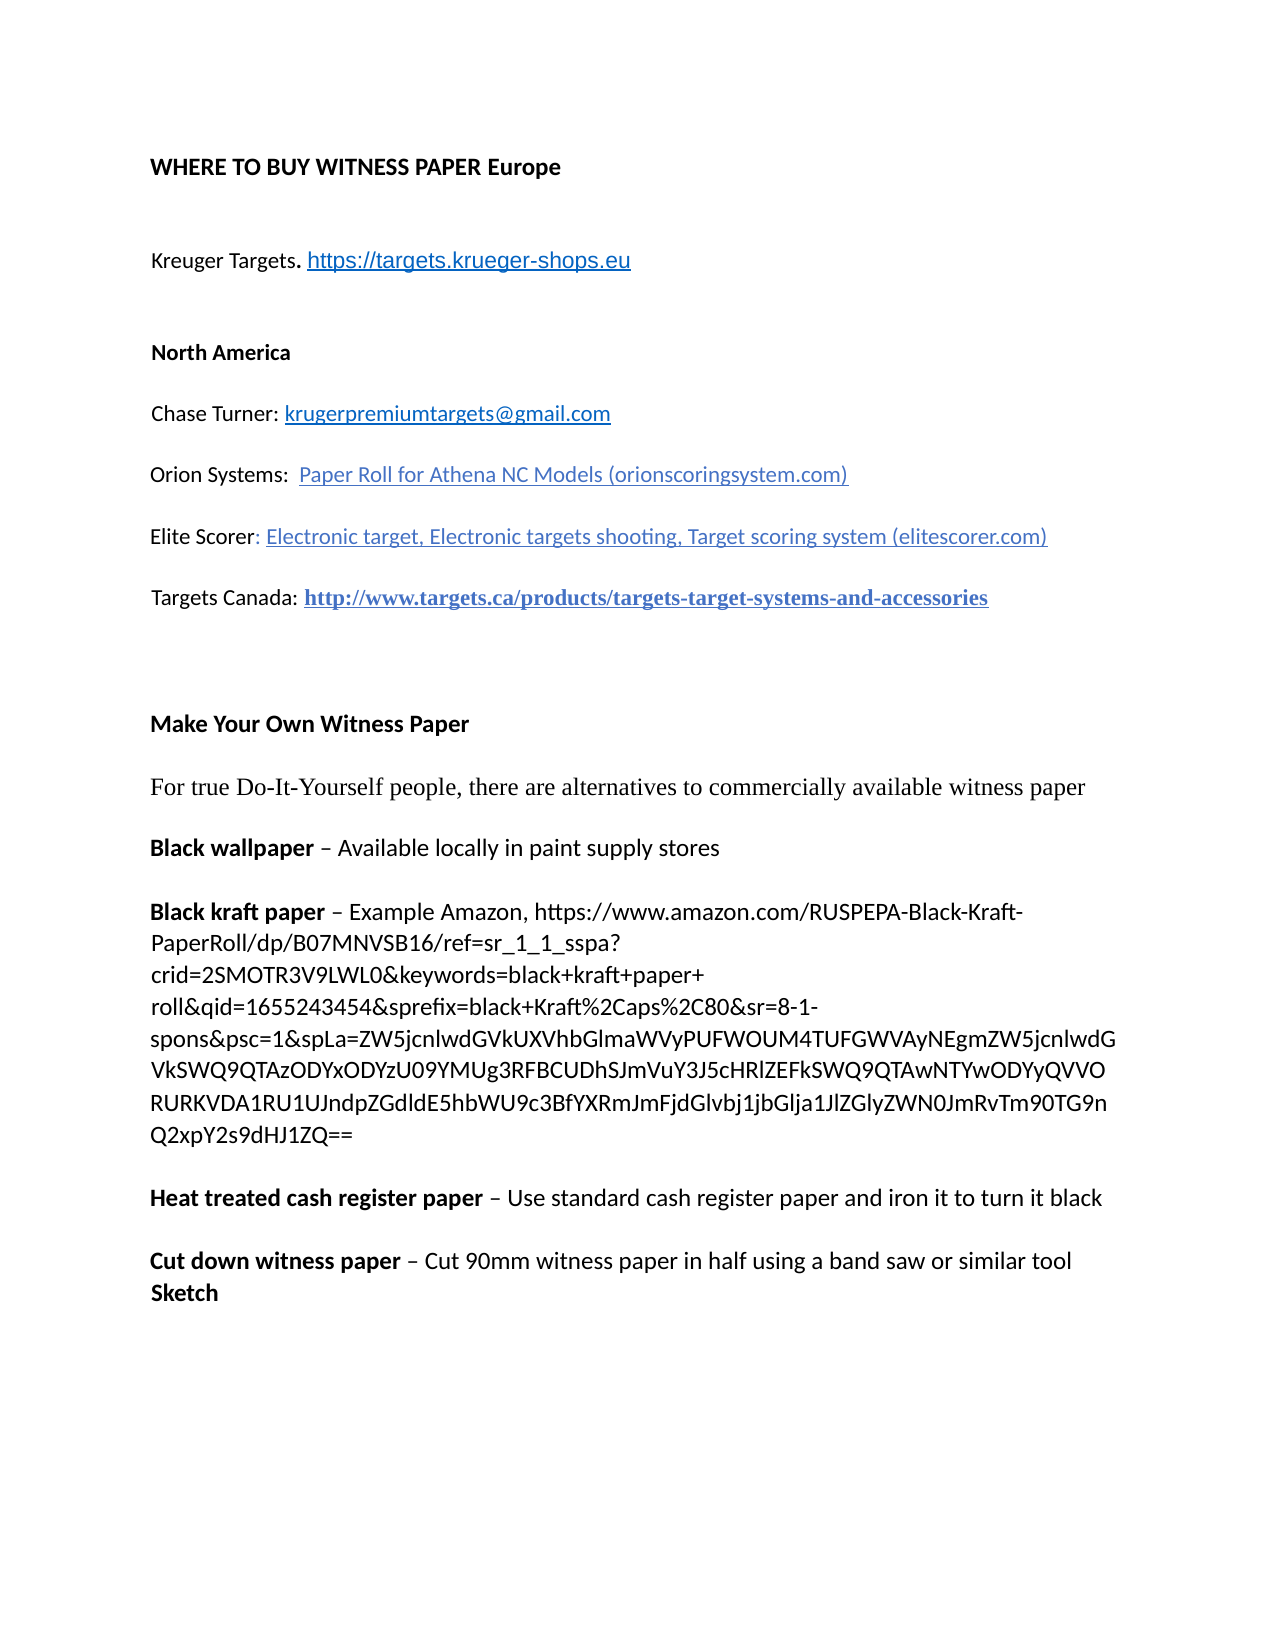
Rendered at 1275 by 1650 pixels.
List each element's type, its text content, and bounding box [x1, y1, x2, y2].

text Black kraft paper – Example Amazon, https://www.amazon.com/RUSPEPA-Black-Kraft-PaperRoll/dp/B07MNVSB16/ref=sr_1_1_sspa?crid=2SMOTR3V9LWL0&keywords=black+kraft+paper+ roll&qid=1655243454&sprefix=black+Kraft%2Caps%2C80&sr=8-1- [150, 896, 1132, 1021]
subtitle WHERE TO BUY WITNESS PAPER Europe [150, 151, 1118, 181]
text Heat treated cash register paper – Use standard cash register paper and iron it to turn it black [150, 1182, 1132, 1213]
text For true Do-It-Yourself people, there are alternatives to commercially available witness paper [150, 772, 1132, 800]
text Targets Canada: http://www.targets.ca/products/targets-target-systems-and-accessories [151, 583, 1132, 611]
text Kreuger Targets. https://targets.krueger-shops.eu [151, 246, 1132, 274]
subtitle Make Your Own Witness Paper [150, 708, 1118, 738]
text Chase Turner: krugerpremiumtargets@gmail.com [151, 399, 1132, 427]
text Q2xpY2s9dHJ1ZQ== [150, 1119, 1132, 1149]
text Cut down witness paper – Cut 90mm witness paper in half using a band saw or similar tool Sketch [150, 1246, 1132, 1308]
text Orion Systems: Paper Roll for Athena NC Models (orionscoringsystem.com) [150, 461, 1132, 489]
text Black wallpaper – Available locally in paint supply stores [150, 833, 1132, 863]
text North America [151, 338, 1132, 366]
text Elite Scorer: Electronic target, Electronic targets shooting, Target scoring system (elitescorer.com) [150, 522, 1132, 550]
text spons&psc=1&spLa=ZW5jcnlwdGVkUXVhbGlmaWVyPUFWOUM4TUFGWVAyNEgmZW5jcnlwdG VkSWQ9QTAzODYxODYzU09YMUg3RFBCUDhSJmVuY3J5cHRlZEFkSWQ9QTAwNTYwODYyQVVO [150, 1023, 1132, 1085]
text RURKVDA1RU1UJndpZGdldE5hbWU9c3BfYXRmJmFjdGlvbj1jbGlja1JlZGlyZWN0JmRvTm90TG9n [150, 1087, 1132, 1117]
